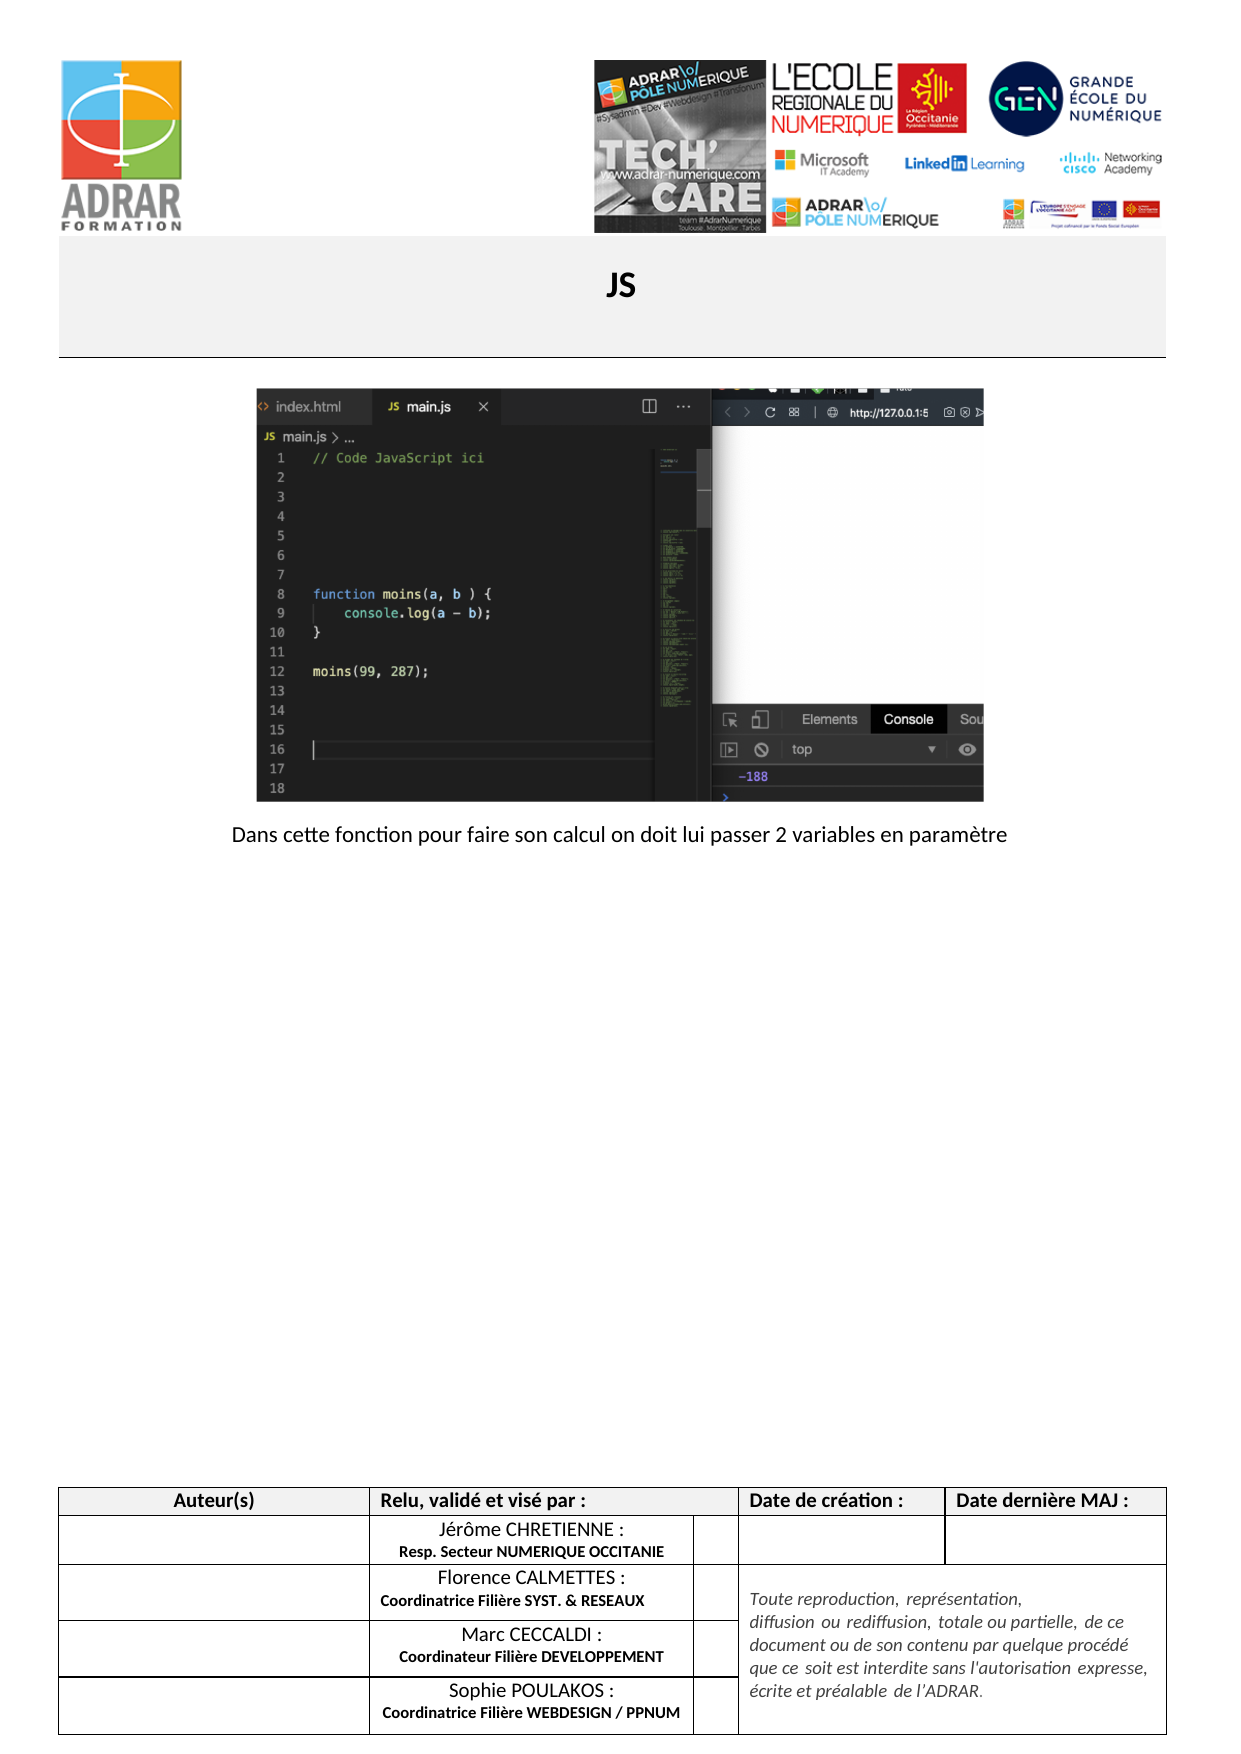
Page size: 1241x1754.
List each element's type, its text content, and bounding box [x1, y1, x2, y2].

picture [256, 388, 984, 802]
picture [594, 60, 1166, 233]
text Dans cette fonction pour faire son calcul on doit lui passer 2 variables en paramètre [148, 820, 1093, 848]
picture [61, 58, 183, 233]
